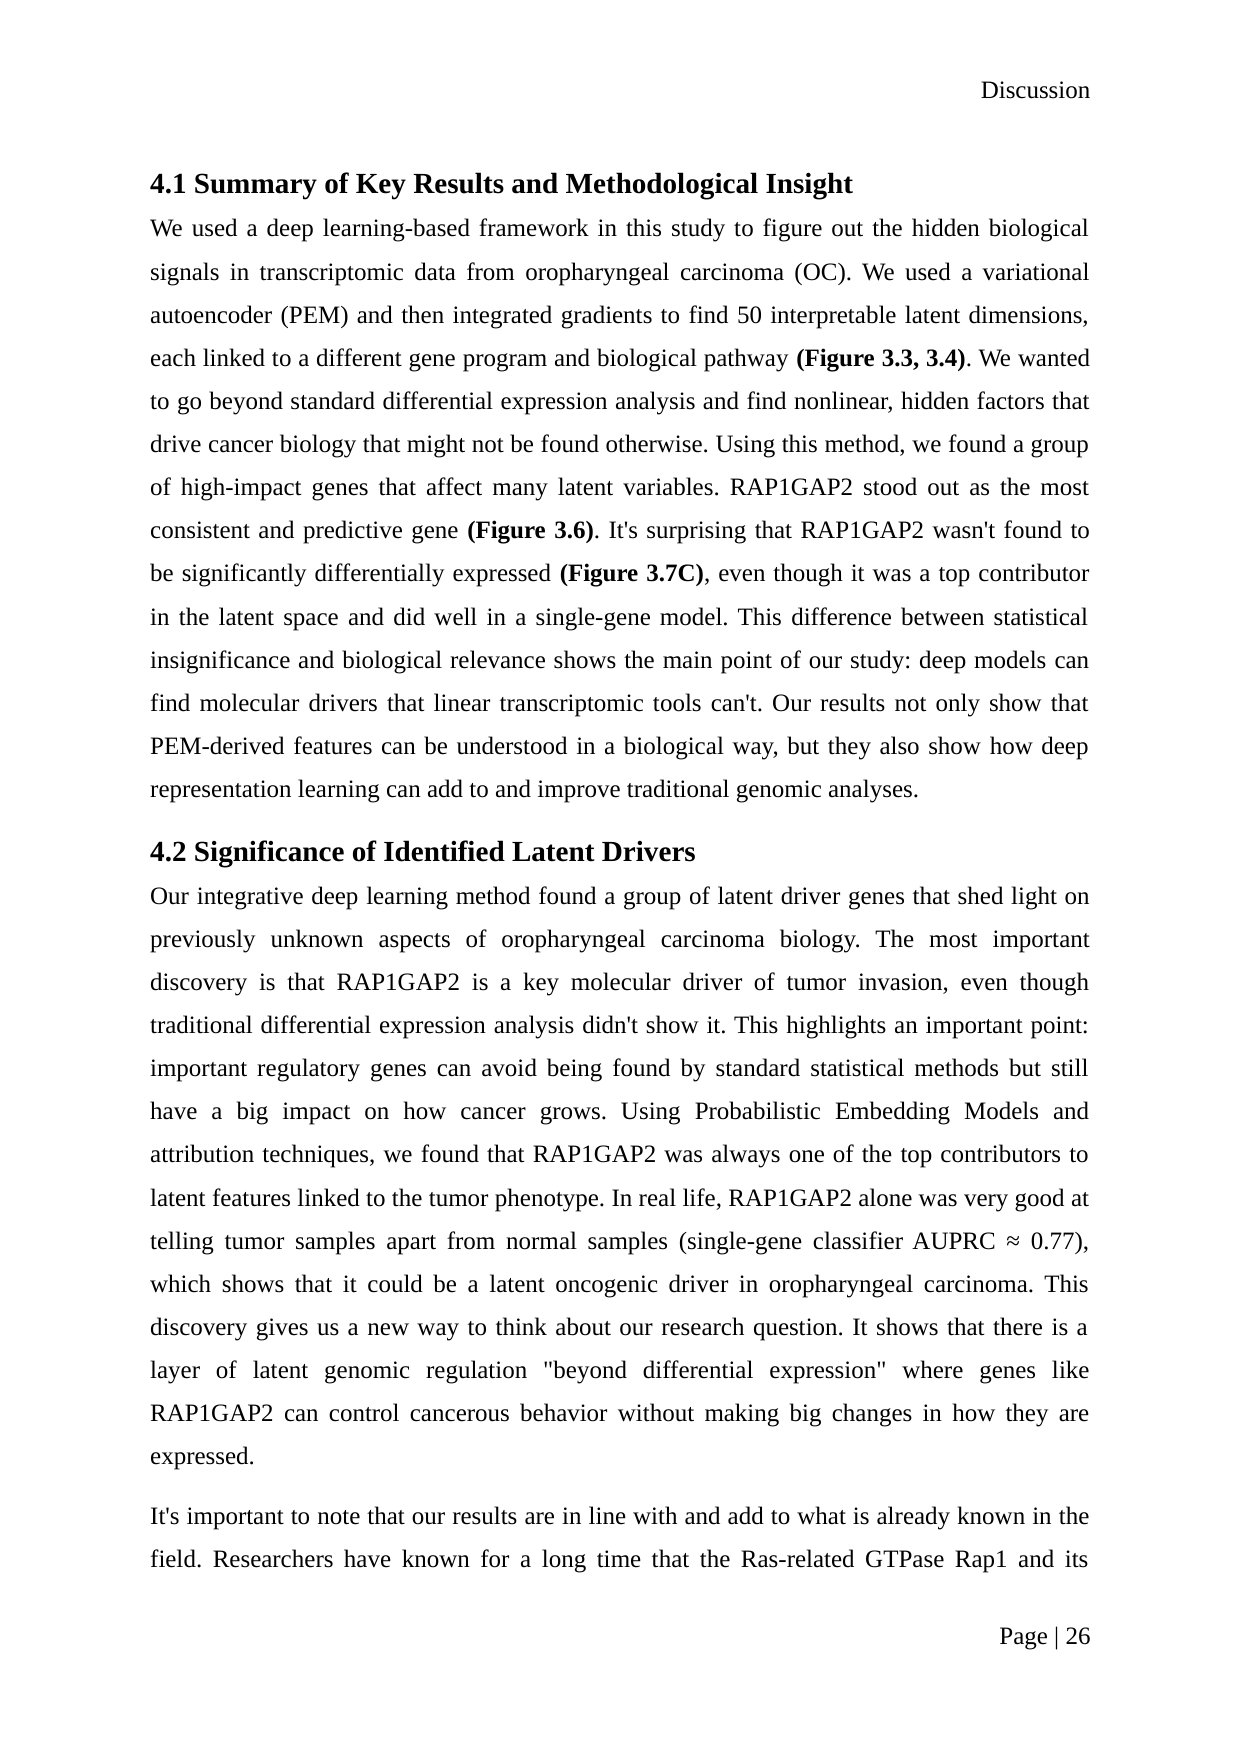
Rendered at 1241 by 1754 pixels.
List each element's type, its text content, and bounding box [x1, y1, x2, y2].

subtitle 4.1 Summary of Key Results and Methodological Insight [150, 167, 1090, 200]
text Our integrative deep learning method found a group of latent driver genes that shed light on previously unknown aspects of oropharyngeal carcinoma biology. The most important discovery is that RAP1GAP2 is a key molecular driver of tumor invasion, even though traditional differential expression analysis didn't show it. This highlights an important point: important regulatory genes can avoid being found by standard statistical methods but still have a big impact on how cancer grows. Using Probabilistic Embedding Models and attribution techniques, we found that RAP1GAP2 was always one of the top contributors to latent features linked to the tumor phenotype. In real life, RAP1GAP2 alone was very good at telling tumor samples apart from normal samples (single-gene classifier AUPRC ≈ 0.77), which shows that it could be a latent oncogenic driver in oropharyngeal carcinoma. This discovery gives us a new way to think about our research question. It shows that there is a layer of latent genomic regulation "beyond differential expression" where genes like RAP1GAP2 can control cancerous behavior without making big changes in how they are expressed. [150, 881, 1090, 1470]
text We used a deep learning-based framework in this study to figure out the hidden biological signals in transcriptomic data from oropharyngeal carcinoma (OC). We used a variational autoencoder (PEM) and then integrated gradients to find 50 interpretable latent dimensions, each linked to a different gene program and biological pathway (Figure 3.3, 3.4). We wanted to go beyond standard differential expression analysis and find nonlinear, hidden factors that drive cancer biology that might not be found otherwise. Using this method, we found a group of high-impact genes that affect many latent variables. RAP1GAP2 stood out as the most consistent and predictive gene (Figure 3.6). It's surprising that RAP1GAP2 wasn't found to be significantly differentially expressed (Figure 3.7C), even though it was a top contributor in the latent space and did well in a single-gene model. This difference between statistical insignificance and biological relevance shows the main point of our study: deep models can find molecular drivers that linear transcriptomic tools can't. Our results not only show that PEM-derived features can be understood in a biological way, but they also show how deep representation learning can add to and improve traditional genomic analyses. [150, 213, 1090, 803]
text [150, 1501, 1090, 1573]
subtitle 4.2 Significance of Identified Latent Drivers [150, 834, 1090, 867]
